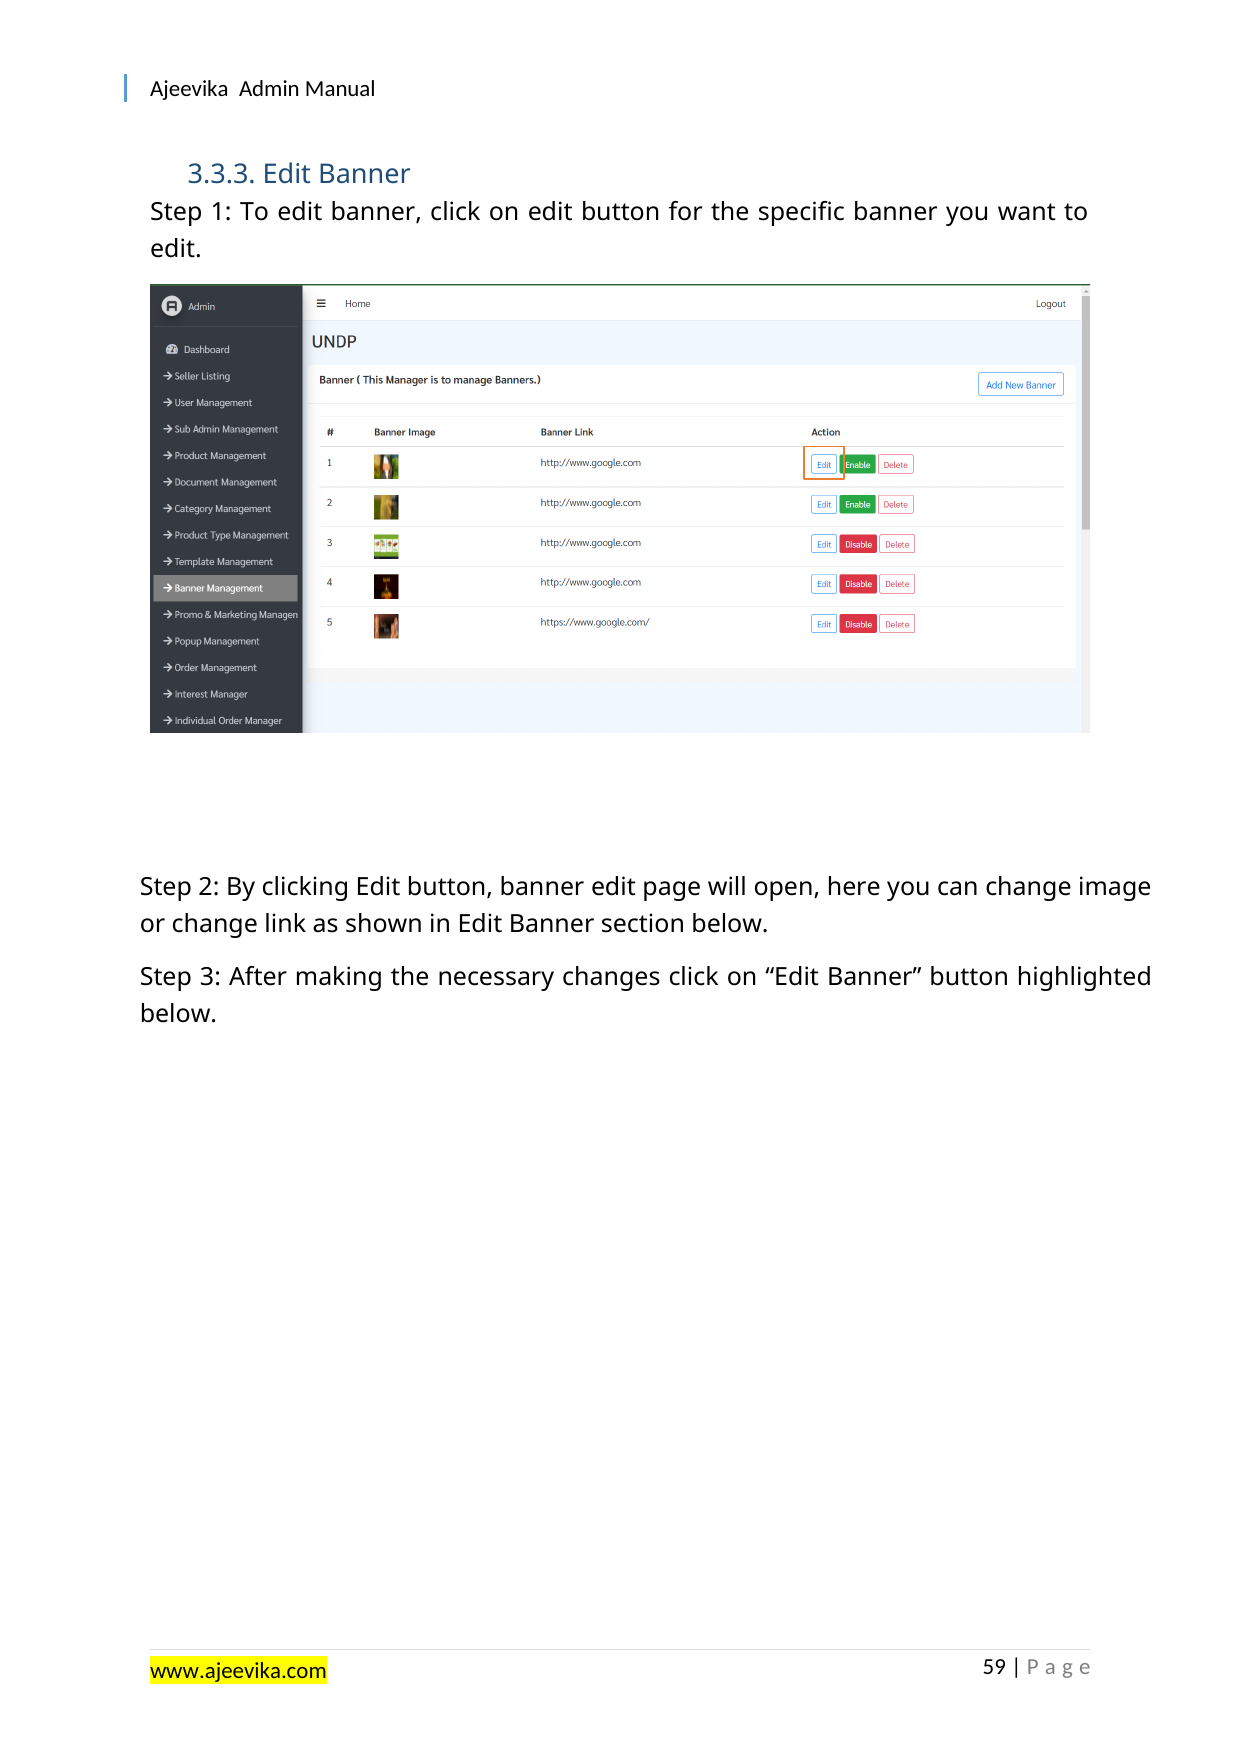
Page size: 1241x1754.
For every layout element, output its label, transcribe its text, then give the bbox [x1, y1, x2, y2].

subtitle Edit Banner [187, 154, 1090, 191]
text Step 1: To edit banner, click on edit button for the specific banner you want to edit. [150, 194, 1090, 265]
picture [150, 284, 1091, 733]
